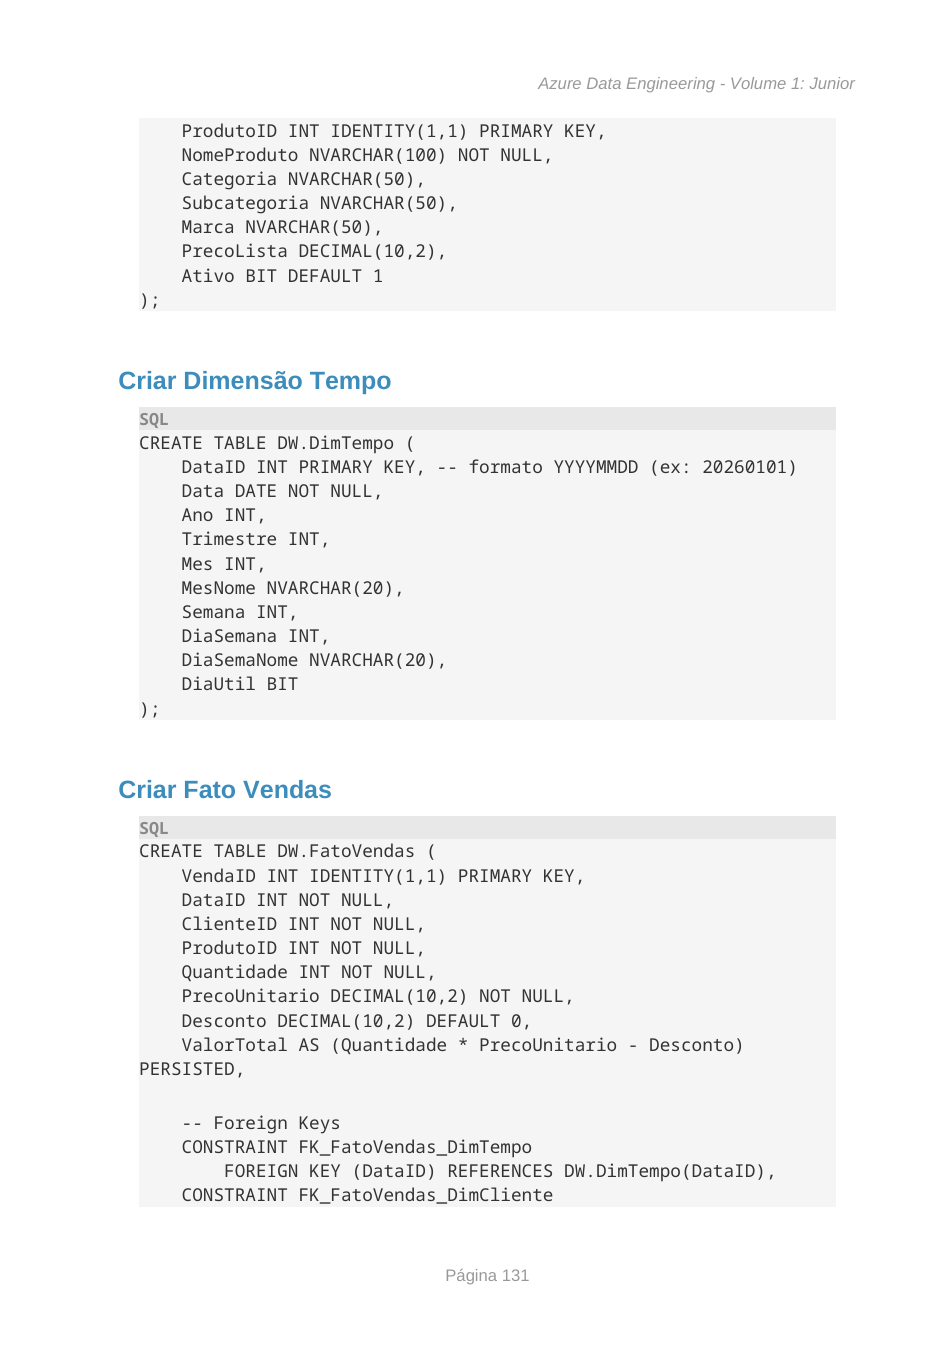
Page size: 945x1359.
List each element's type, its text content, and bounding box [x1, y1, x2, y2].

text -- Foreign Keys [139, 1110, 836, 1134]
text DataID INT PRIMARY KEY, -- formato YYYYMMDD (ex: 20260101) [139, 454, 836, 478]
text DiaSemaNome NVARCHAR(20), [139, 648, 836, 672]
text Data DATE NOT NULL, [139, 478, 836, 503]
text NomeProduto NVARCHAR(100) NOT NULL, [139, 142, 836, 166]
text FOREIGN KEY (DataID) REFERENCES DW.DimTempo(DataID), [139, 1159, 836, 1183]
text Desconto DECIMAL(10,2) DEFAULT 0, [139, 1008, 836, 1032]
text CREATE TABLE DW.FatoVendas ( [139, 839, 836, 863]
subtitle Criar Fato Vendas [118, 775, 856, 804]
subtitle Criar Dimensão Tempo [118, 366, 856, 395]
text Subcategoria NVARCHAR(50), [139, 191, 836, 215]
text ProdutoID INT NOT NULL, [139, 936, 836, 960]
text ); [139, 287, 836, 311]
text Ano INT, [139, 503, 836, 527]
text VendaID INT IDENTITY(1,1) PRIMARY KEY, [139, 863, 836, 887]
text ValorTotal AS (Quantidade * PrecoUnitario - Desconto) PERSISTED, [139, 1032, 836, 1081]
text Trimestre INT, [139, 527, 836, 551]
text Quantidade INT NOT NULL, [139, 960, 836, 984]
text PrecoLista DECIMAL(10,2), [139, 239, 836, 263]
text CREATE TABLE DW.DimTempo ( [139, 430, 836, 454]
text MesNome NVARCHAR(20), [139, 575, 836, 599]
text Marca NVARCHAR(50), [139, 215, 836, 239]
text ClienteID INT NOT NULL, [139, 911, 836, 936]
text DiaSemana INT, [139, 623, 836, 648]
text DiaUtil BIT [139, 672, 836, 696]
text CONSTRAINT FK_FatoVendas_DimTempo [139, 1134, 836, 1159]
text ); [139, 696, 836, 720]
text Categoria NVARCHAR(50), [139, 166, 836, 191]
text Ativo BIT DEFAULT 1 [139, 263, 836, 287]
text SQL [139, 407, 836, 430]
text CONSTRAINT FK_FatoVendas_DimCliente [139, 1183, 836, 1207]
text Mes INT, [139, 551, 836, 575]
text PrecoUnitario DECIMAL(10,2) NOT NULL, [139, 984, 836, 1008]
text SQL [139, 816, 836, 839]
text Semana INT, [139, 599, 836, 623]
text ProdutoID INT IDENTITY(1,1) PRIMARY KEY, [139, 118, 836, 142]
text DataID INT NOT NULL, [139, 887, 836, 911]
